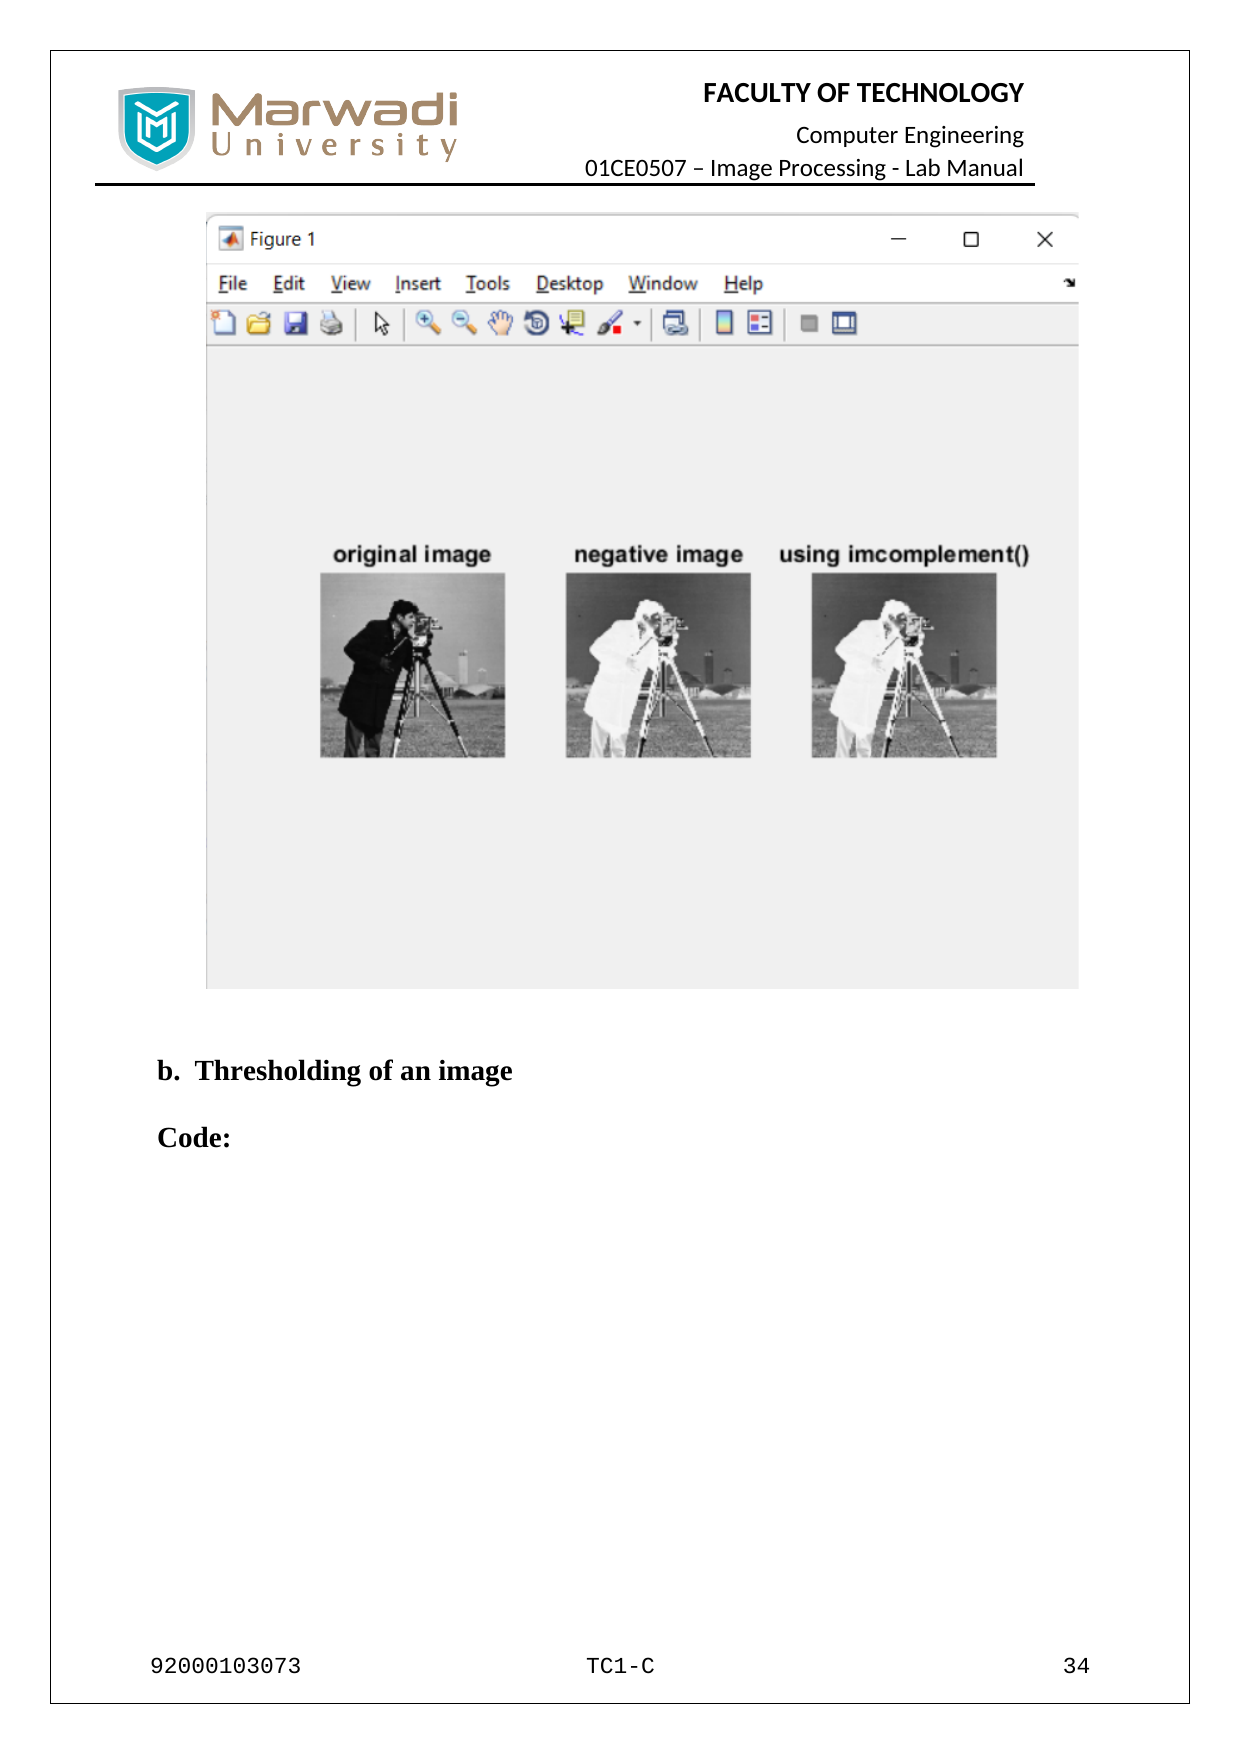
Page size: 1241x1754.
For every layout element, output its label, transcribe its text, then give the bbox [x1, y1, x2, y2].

list Thresholding of an image [157, 1053, 1090, 1086]
picture [106, 73, 469, 182]
picture [206, 212, 1079, 989]
text Code: [157, 1120, 1090, 1153]
